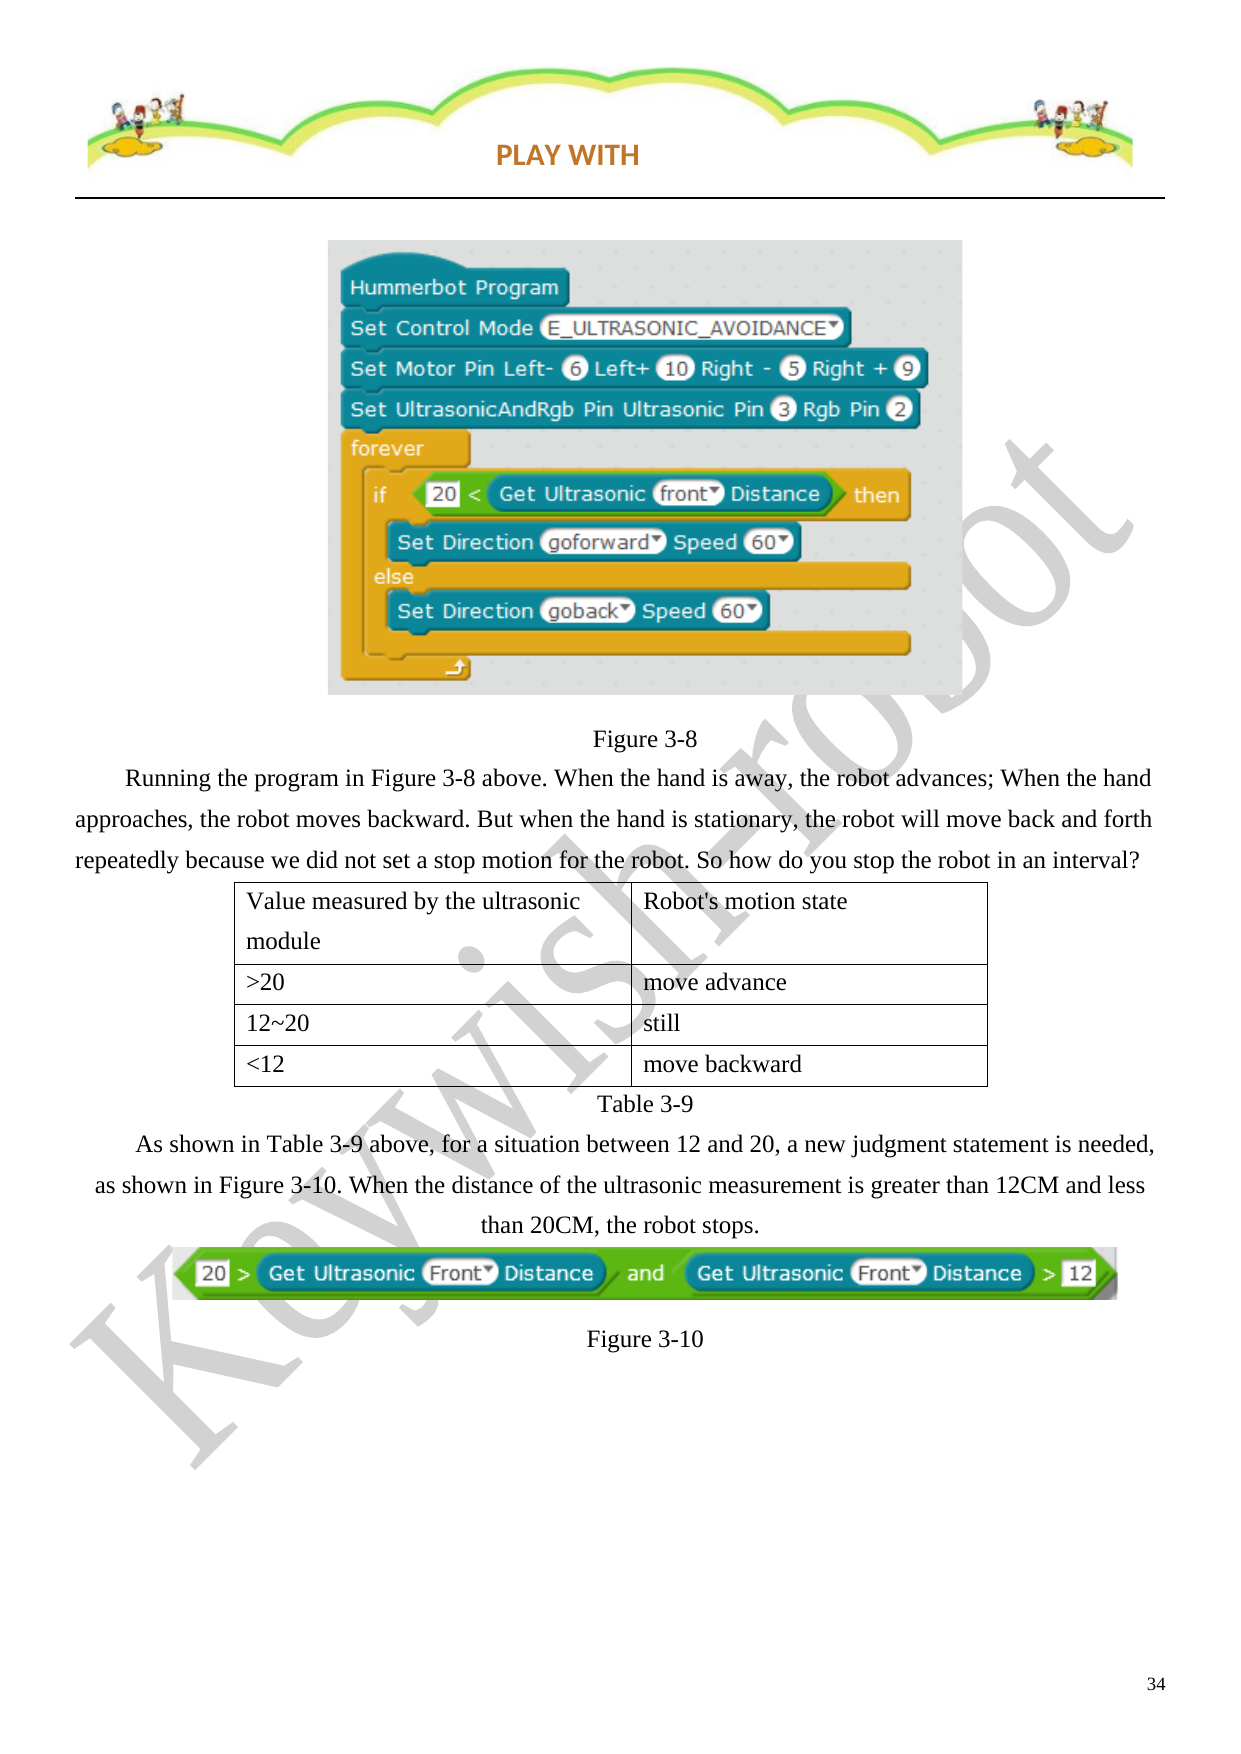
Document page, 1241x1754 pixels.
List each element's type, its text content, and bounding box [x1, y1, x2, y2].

table_cell move advance [632, 965, 987, 1004]
picture [327, 240, 963, 695]
picture [172, 1247, 1118, 1300]
table_cell <12 [235, 1046, 631, 1086]
text Running the program in Figure 3-8 above. When the hand is away, the robot advances; When the hand approaches, the robot moves backward. But when the hand is stationary, the robot will move back and forth repeatedly because we did not set a stop motion for the robot. So how do you stop the robot in an interval? [75, 761, 1165, 876]
text As shown in Table 3-9 above, for a situation between 12 and 20, a new judgment statement is needed, as shown in Figure 3-10. When the distance of the ultrasonic measurement is greater than 12CM and less than 20CM, the robot stops. [75, 1126, 1165, 1242]
table_cell still [632, 1005, 987, 1045]
text Table 3-9 [75, 1087, 1165, 1121]
text Figure 3-10 [75, 1321, 1165, 1355]
table_cell 12~20 [235, 1005, 631, 1045]
text Figure 3-8 [75, 721, 1165, 755]
table_header Value measured by the ultrasonic module [235, 883, 631, 963]
table_header Robot's motion state [632, 883, 987, 963]
picture [87, 58, 1134, 181]
table_cell move backward [632, 1046, 987, 1086]
table_cell >20 [235, 965, 631, 1004]
